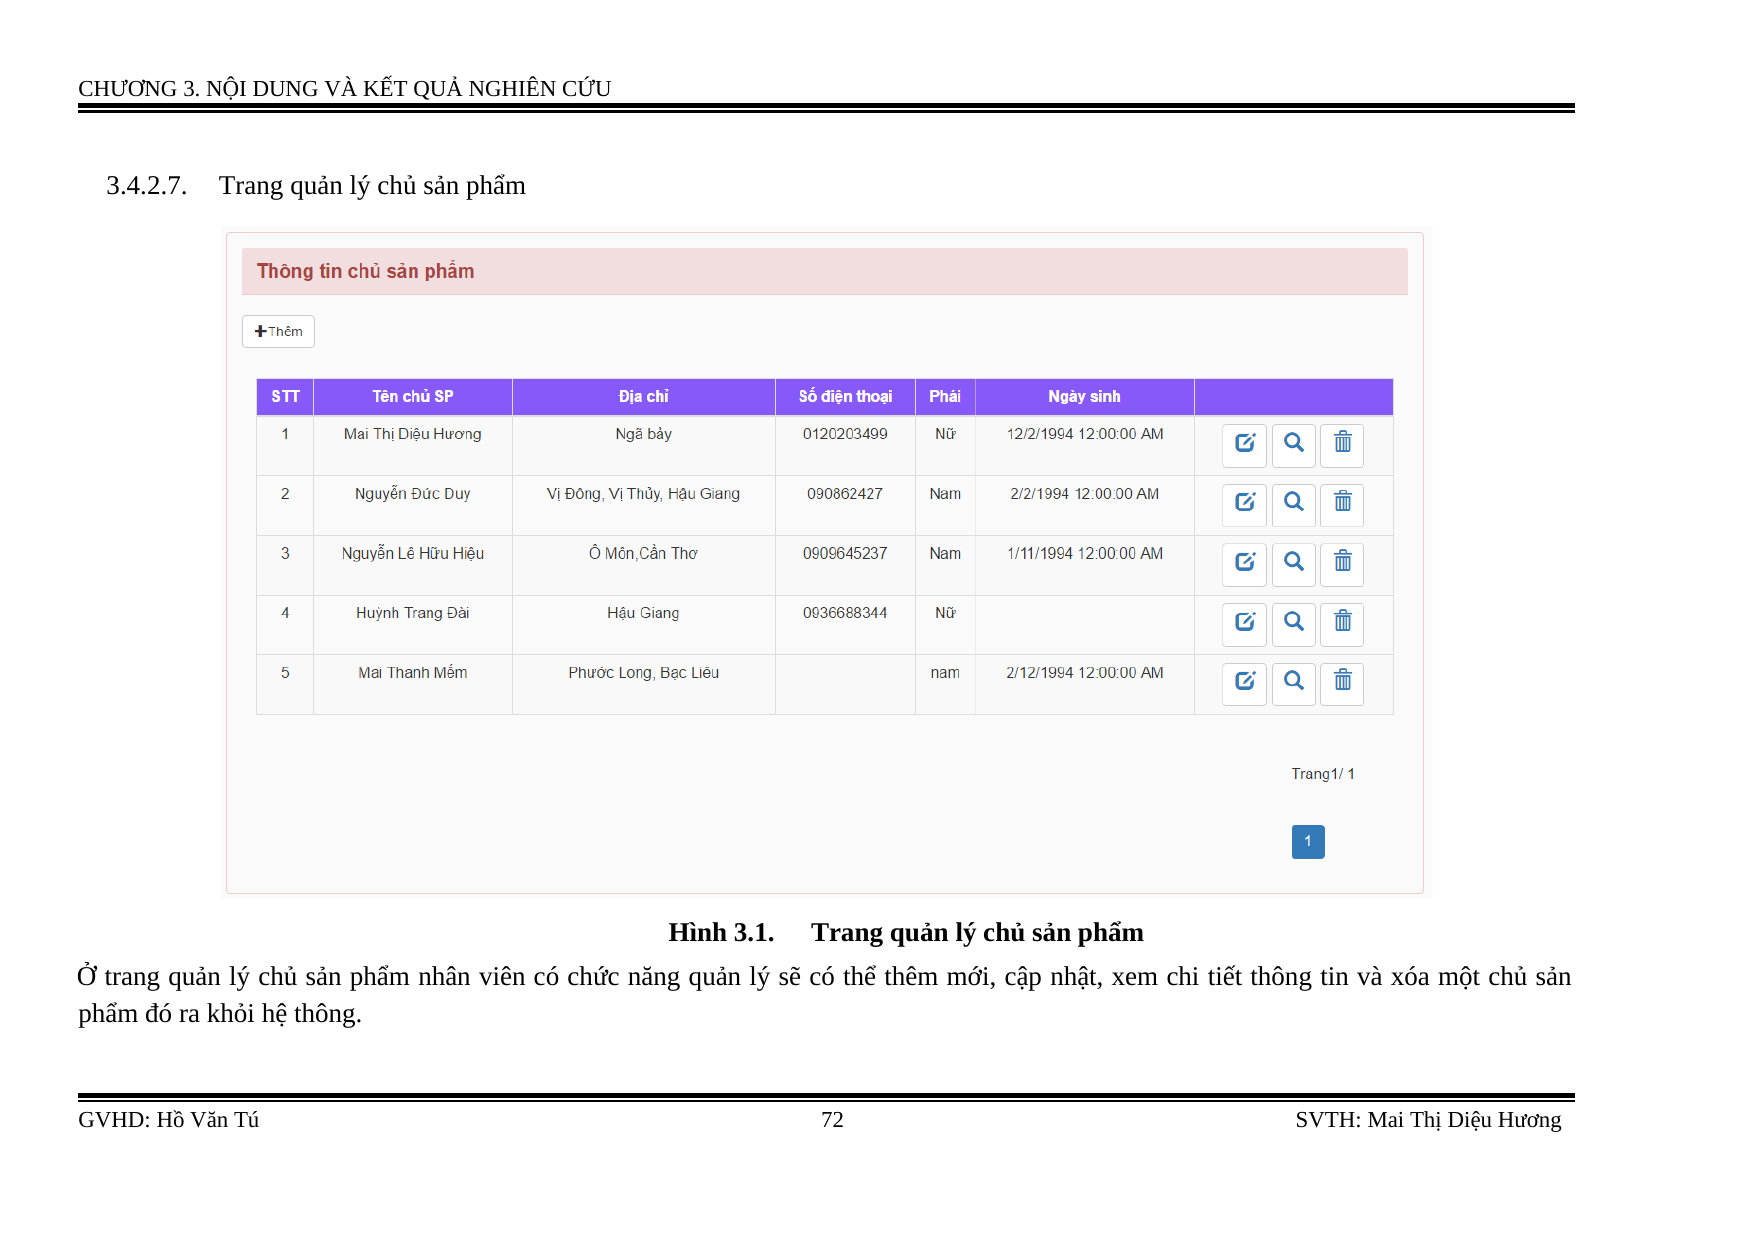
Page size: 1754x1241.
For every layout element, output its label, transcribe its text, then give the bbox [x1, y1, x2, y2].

picture [221, 226, 1433, 898]
text Trang quản lý chủ sản phẩm [106, 169, 1577, 200]
text Ở trang quản lý chủ sản phẩm nhân viên có chức năng quản lý sẽ có thể thêm mới, cập nhật, xem chi tiết thông tin và xóa một chủ sản phẩm đó ra khỏi hệ thông. [77, 960, 1575, 1029]
text Trang quản lý chủ sản phẩm [236, 917, 1577, 948]
